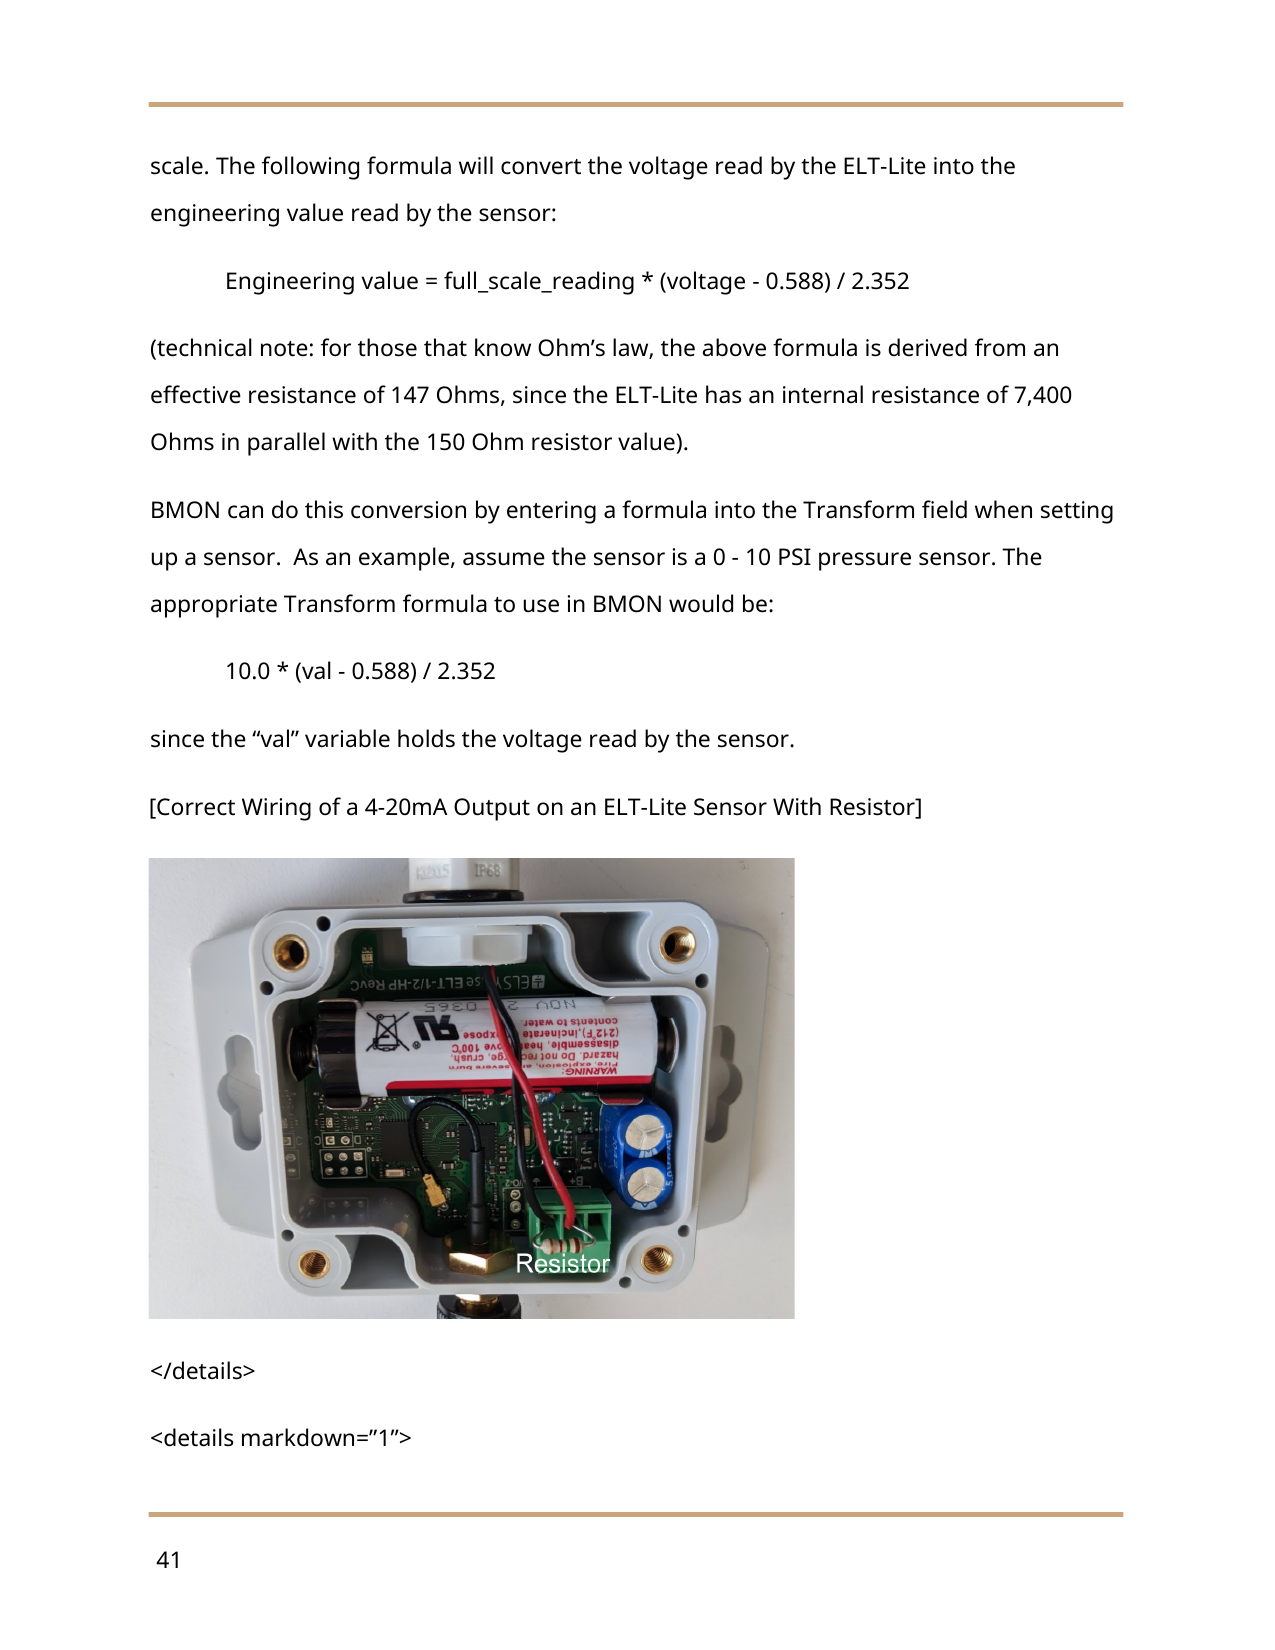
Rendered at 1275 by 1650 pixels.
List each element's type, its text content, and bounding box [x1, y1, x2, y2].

text BMON can do this conversion by entering a formula into the Transform field when setting up a sensor. As an example, assume the sensor is a 0 - 10 PSI pressure sensor. The appropriate Transform formula to use in BMON would be: [150, 494, 1125, 619]
text [Correct Wiring of a 4-20mA Output on an ELT-Lite Sensor With Resistor] [148, 791, 1125, 822]
text <details markdown=”1”> [150, 1422, 1125, 1454]
picture [148, 858, 795, 1319]
text (technical note: for those that know Ohm’s law, the above formula is derived from an effective resistance of 147 Ohms, since the ELT-Lite has an internal resistance of 7,400 Ohms in parallel with the 150 Ohm resistor value). [150, 332, 1125, 457]
text Engineering value = full_scale_reading * (voltage - 0.588) / 2.352 [223, 264, 1125, 296]
text </details> [150, 1355, 1125, 1386]
text since the “val” variable holds the voltage read by the sensor. [150, 723, 1125, 754]
picture [148, 102, 1124, 107]
text 10.0 * (val - 0.588) / 2.352 [150, 655, 1125, 686]
picture [148, 1512, 1124, 1517]
